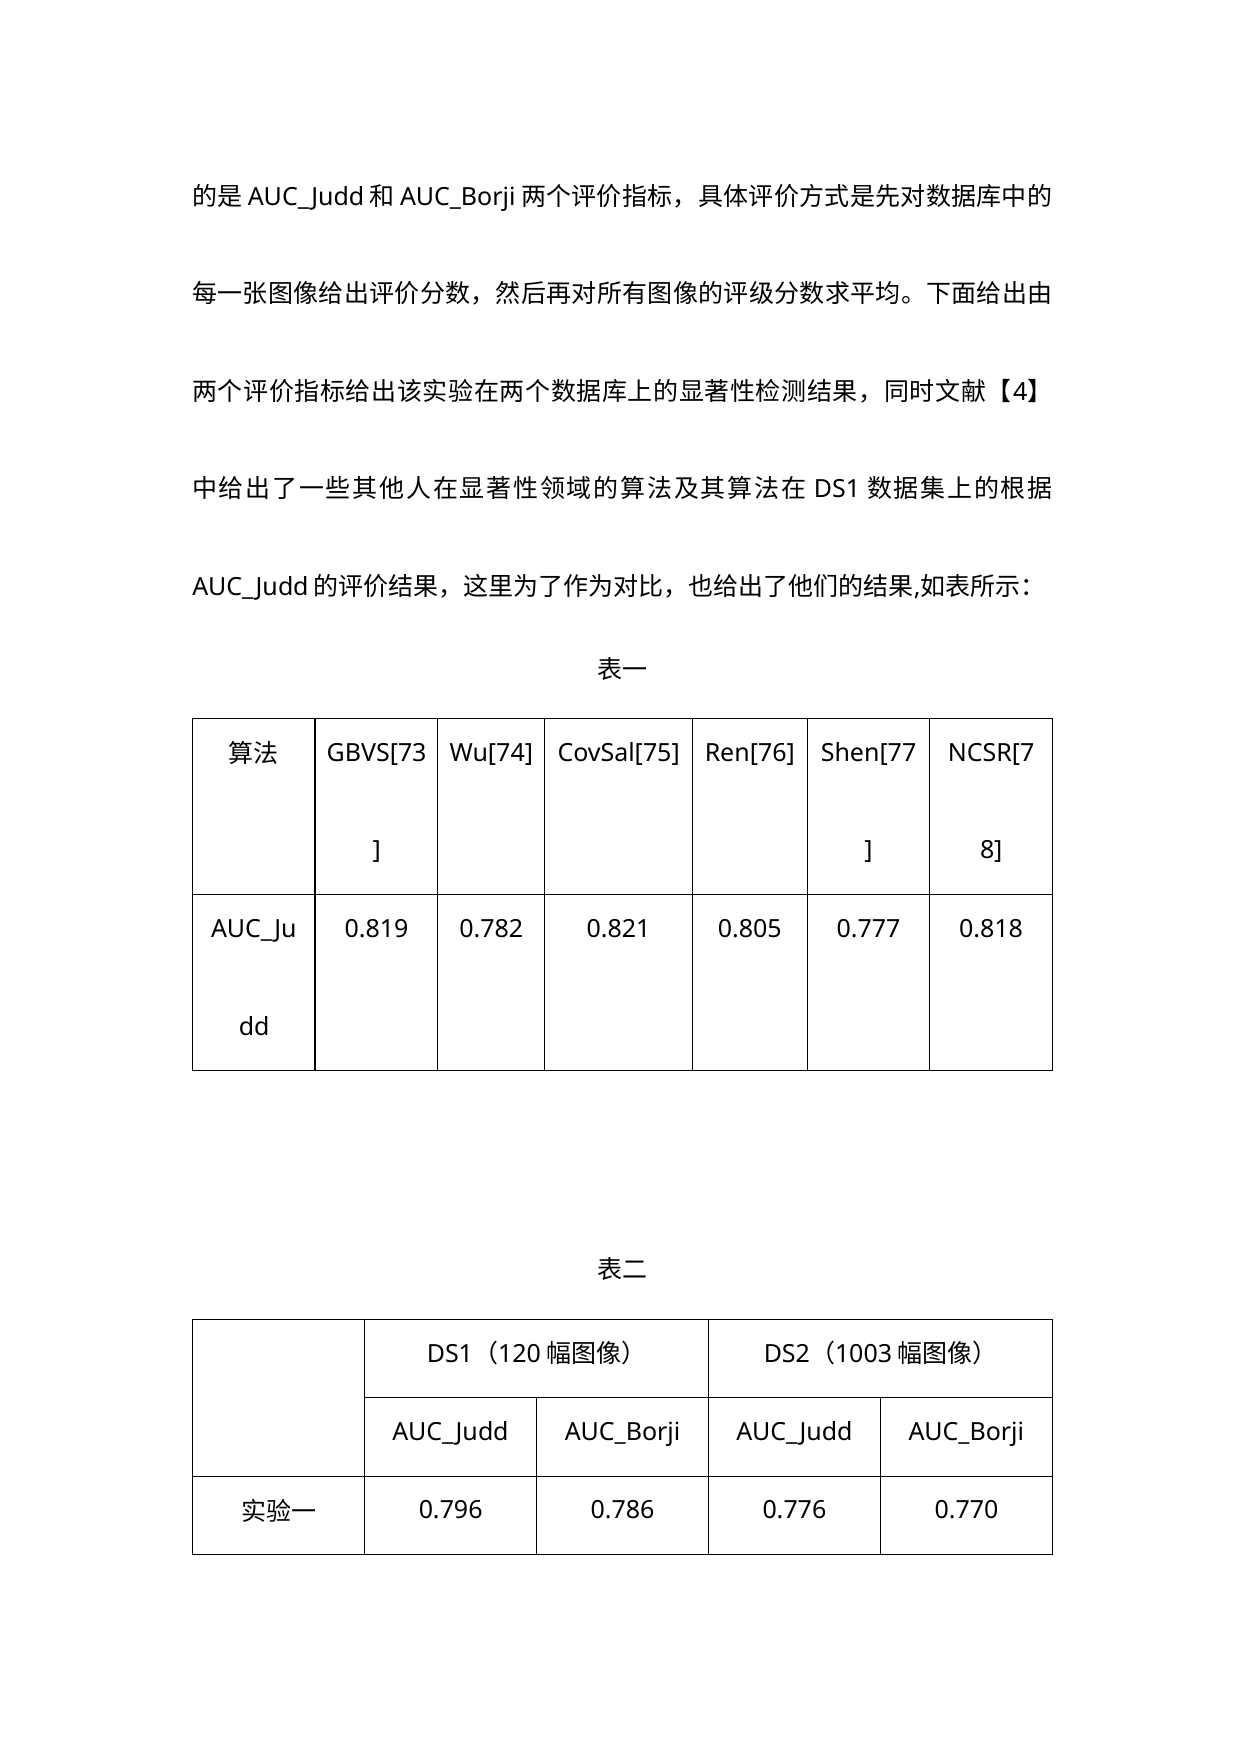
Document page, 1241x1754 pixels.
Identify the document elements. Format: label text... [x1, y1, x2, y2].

table_cell AUC_Judd [365, 1398, 536, 1476]
table_cell 0.776 [709, 1477, 880, 1554]
table_header 算法 [193, 719, 314, 894]
table_cell 0.777 [808, 895, 929, 1070]
table_cell 0.796 [365, 1477, 536, 1554]
table_header GBVS[73] [316, 719, 437, 894]
table_header CovSal[75] [545, 719, 692, 894]
table_cell 0.819 [316, 895, 437, 1070]
table_cell AUC_Judd [193, 895, 314, 1070]
table_cell 0.805 [693, 895, 807, 1070]
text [192, 162, 1053, 617]
table_cell 0.821 [545, 895, 692, 1070]
table_cell AUC_Borji [881, 1398, 1052, 1476]
table_header Wu[74] [438, 719, 544, 894]
table_header [193, 1320, 364, 1476]
table_cell 0.770 [881, 1477, 1052, 1554]
table_cell AUC_Judd [709, 1398, 880, 1476]
text 表一 [192, 635, 1053, 700]
table_cell 0.786 [537, 1477, 708, 1554]
table_header DS1（120幅图像） [365, 1320, 708, 1397]
table_header Shen[77] [808, 719, 929, 894]
table_header NCSR[78] [930, 719, 1052, 894]
text 表二 [192, 1235, 1053, 1300]
table_header DS2（1003幅图像） [709, 1320, 1052, 1397]
table_cell 实验一 [193, 1477, 364, 1554]
table_header Ren[76] [693, 719, 807, 894]
table_cell AUC_Borji [537, 1398, 708, 1476]
table_cell 0.818 [930, 895, 1052, 1070]
table_cell 0.782 [438, 895, 544, 1070]
